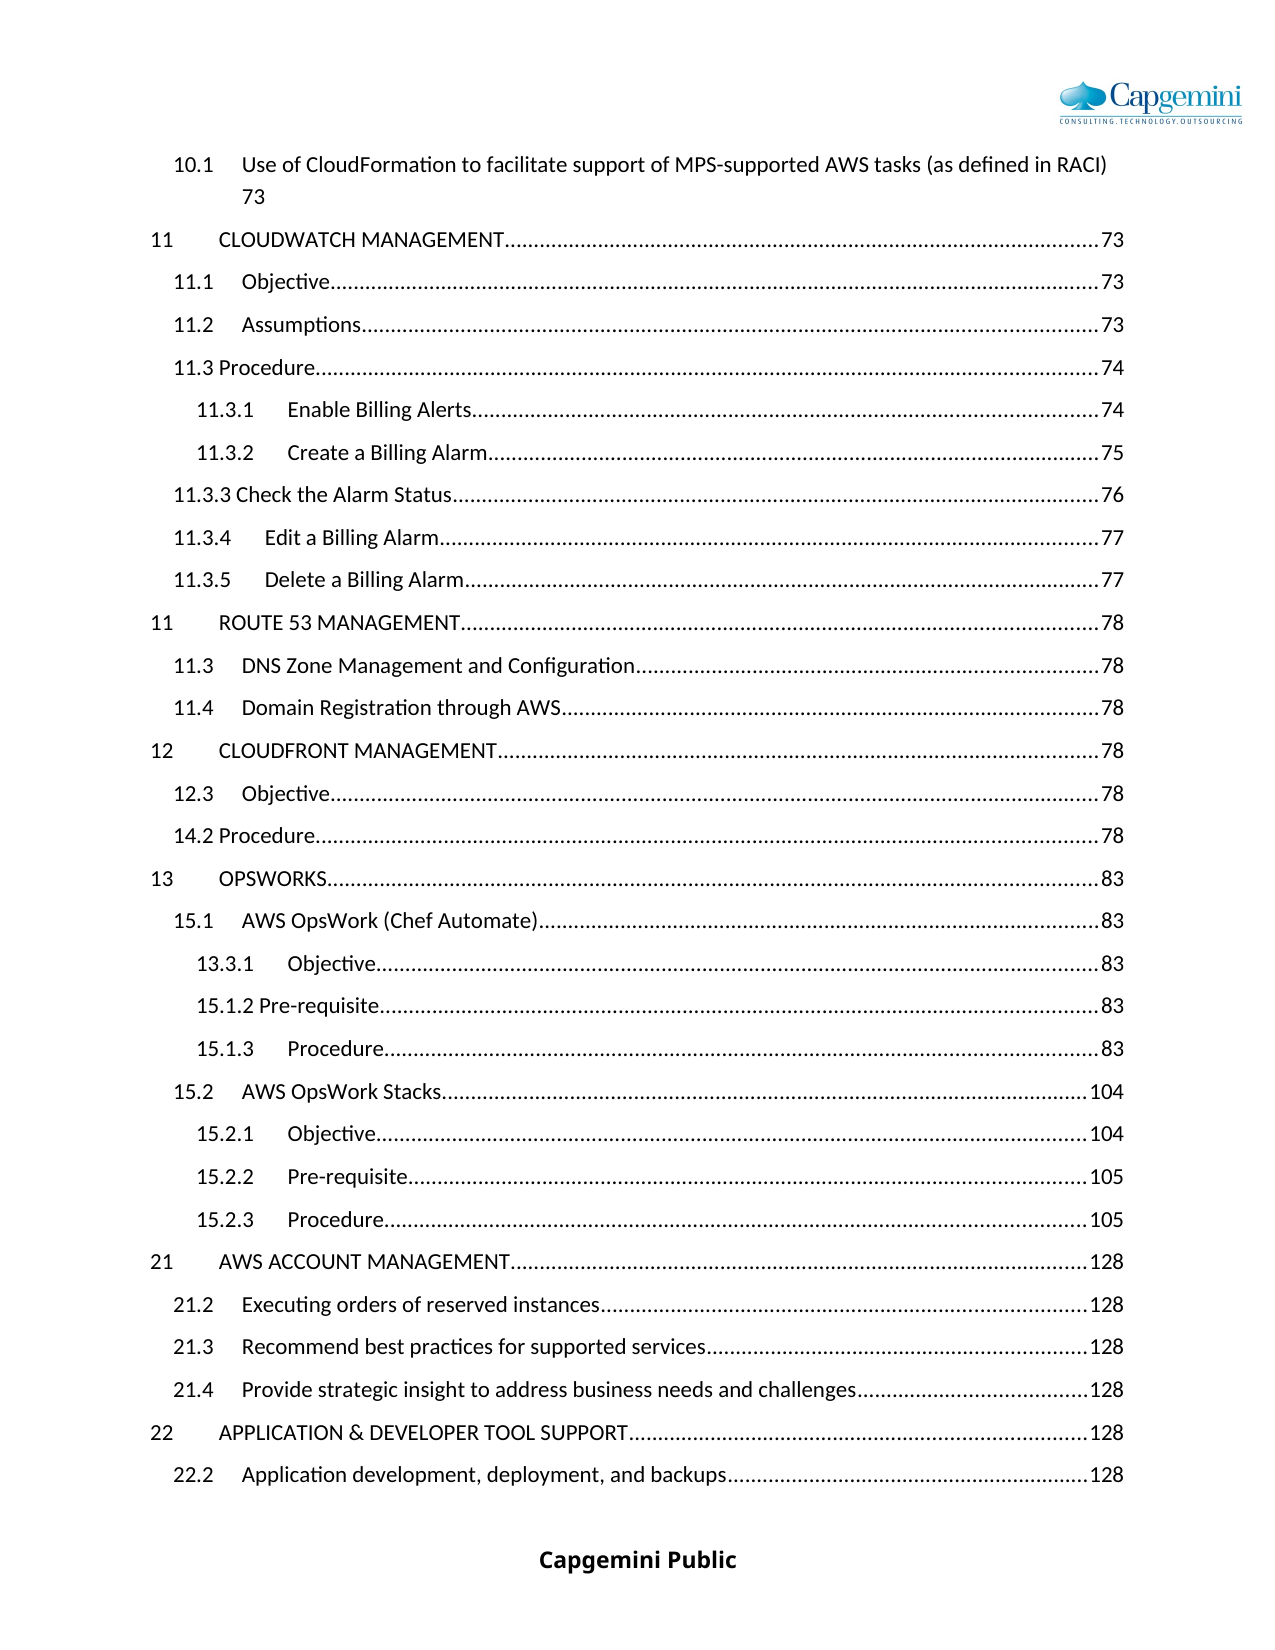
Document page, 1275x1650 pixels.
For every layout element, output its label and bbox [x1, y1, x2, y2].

picture [1053, 76, 1244, 127]
